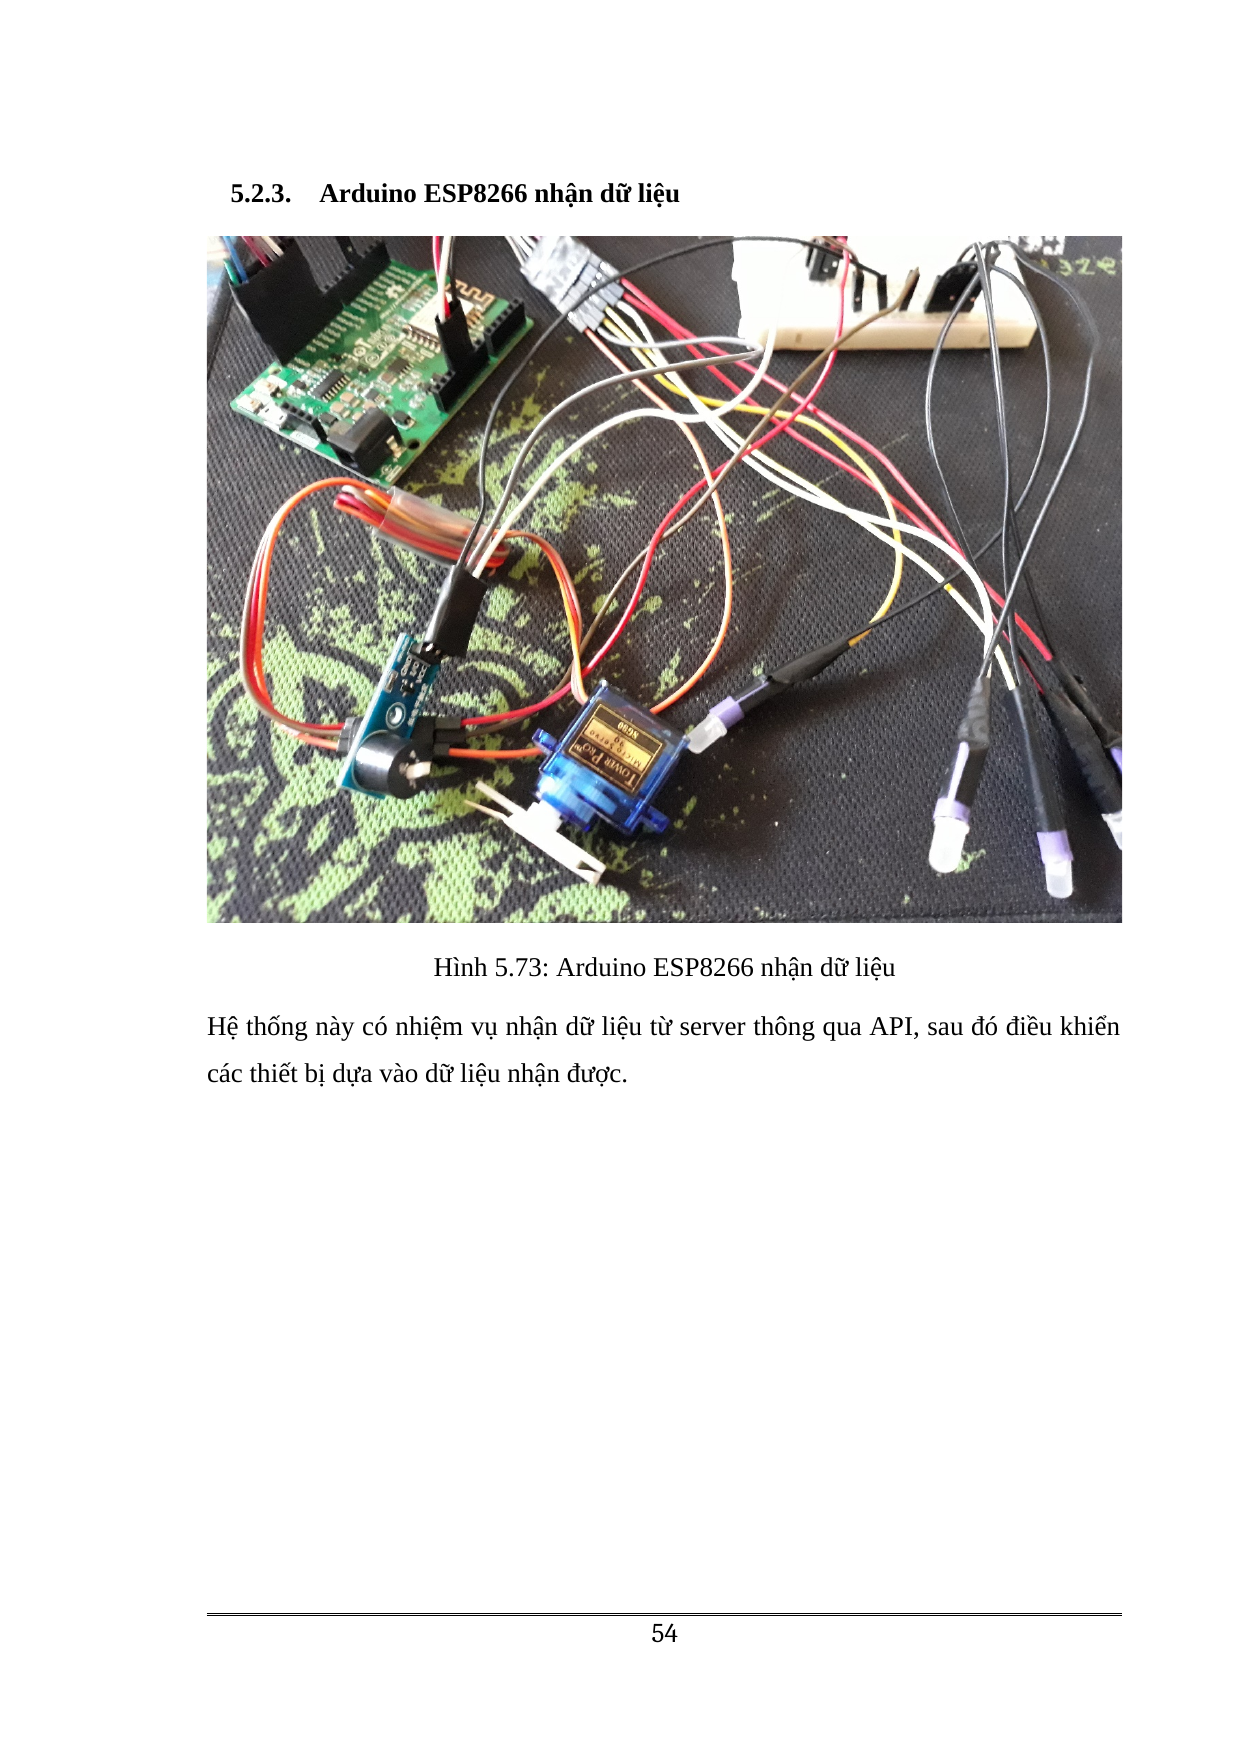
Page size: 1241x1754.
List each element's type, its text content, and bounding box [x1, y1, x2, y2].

subtitle Arduino ESP8266 nhận dữ liệu [230, 177, 1122, 208]
text Hệ thống này có nhiệm vụ nhận dữ liệu từ server thông qua API, sau đó điều khiển các thiết bị dựa vào dữ liệu nhận được. [207, 1010, 1122, 1088]
picture [206, 236, 1123, 923]
